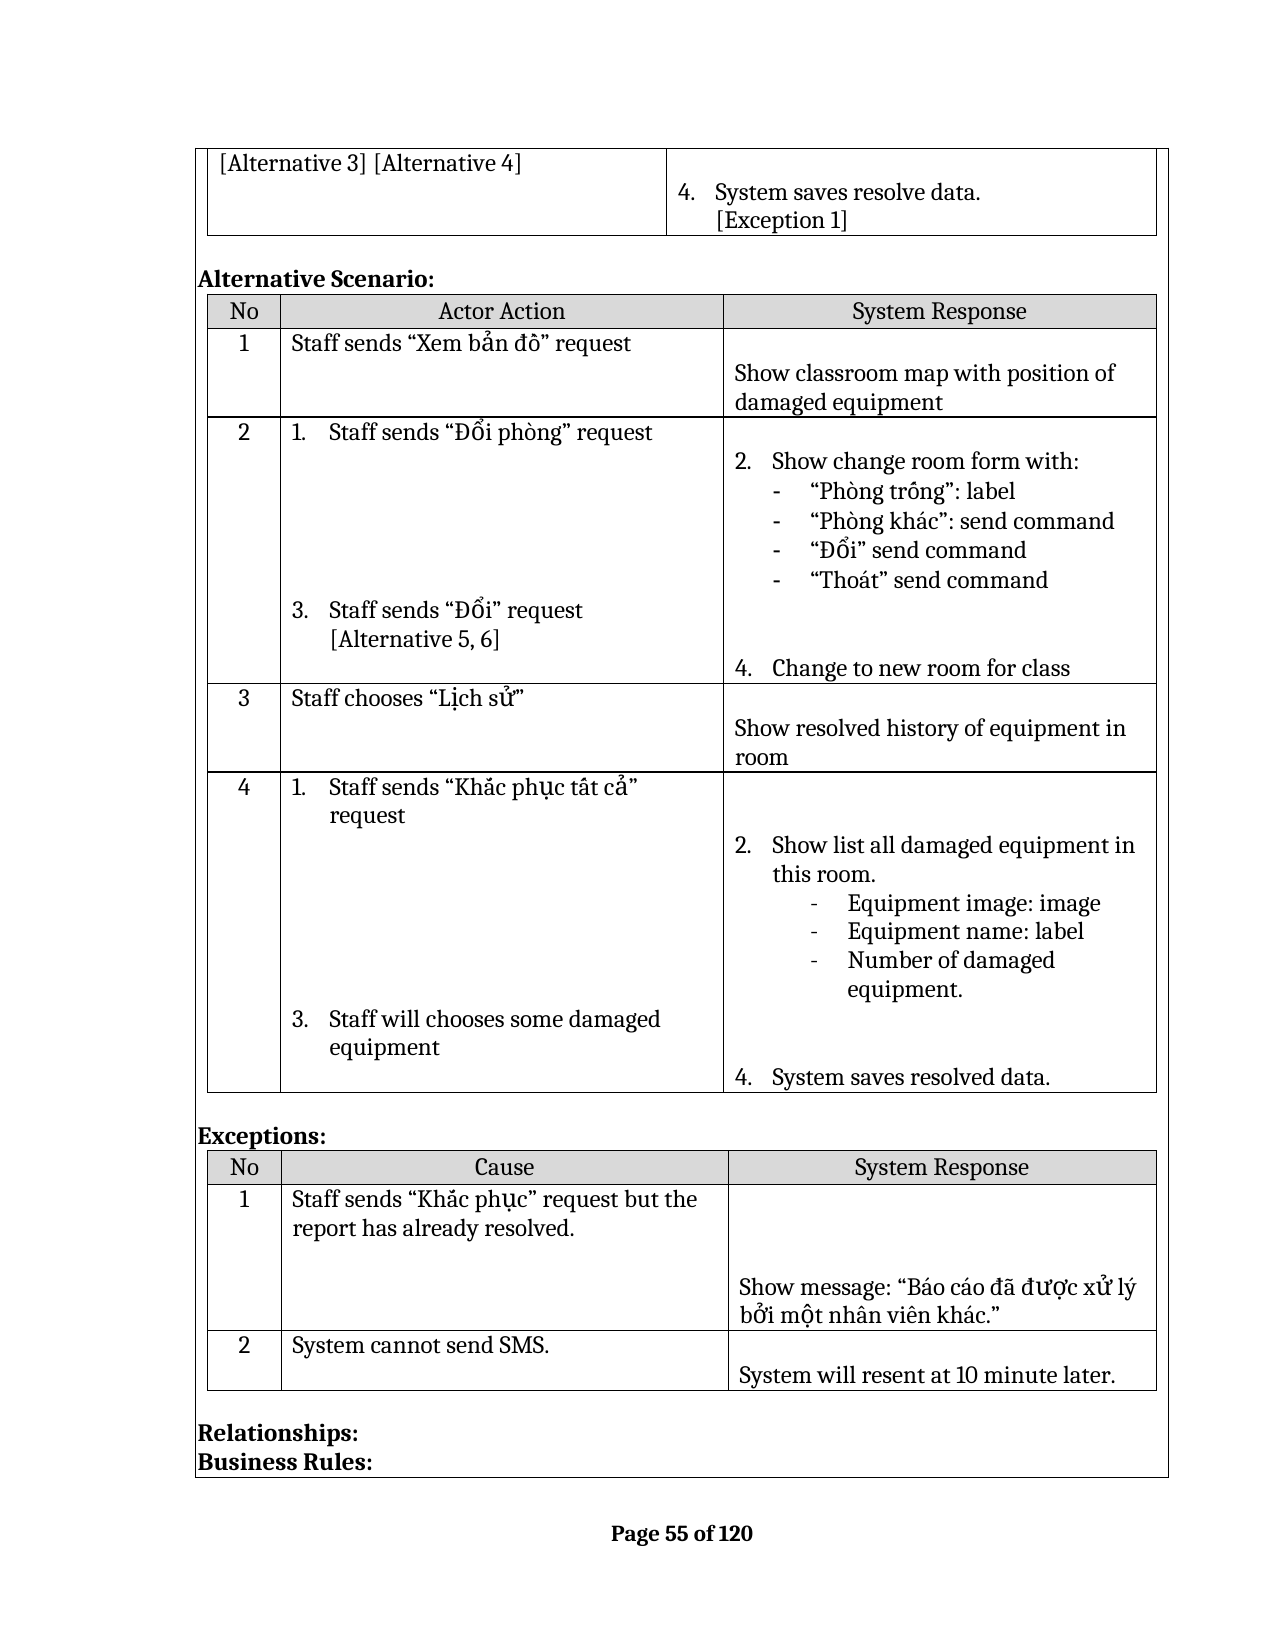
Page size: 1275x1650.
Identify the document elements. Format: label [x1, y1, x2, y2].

table_cell [196, 149, 1168, 1477]
